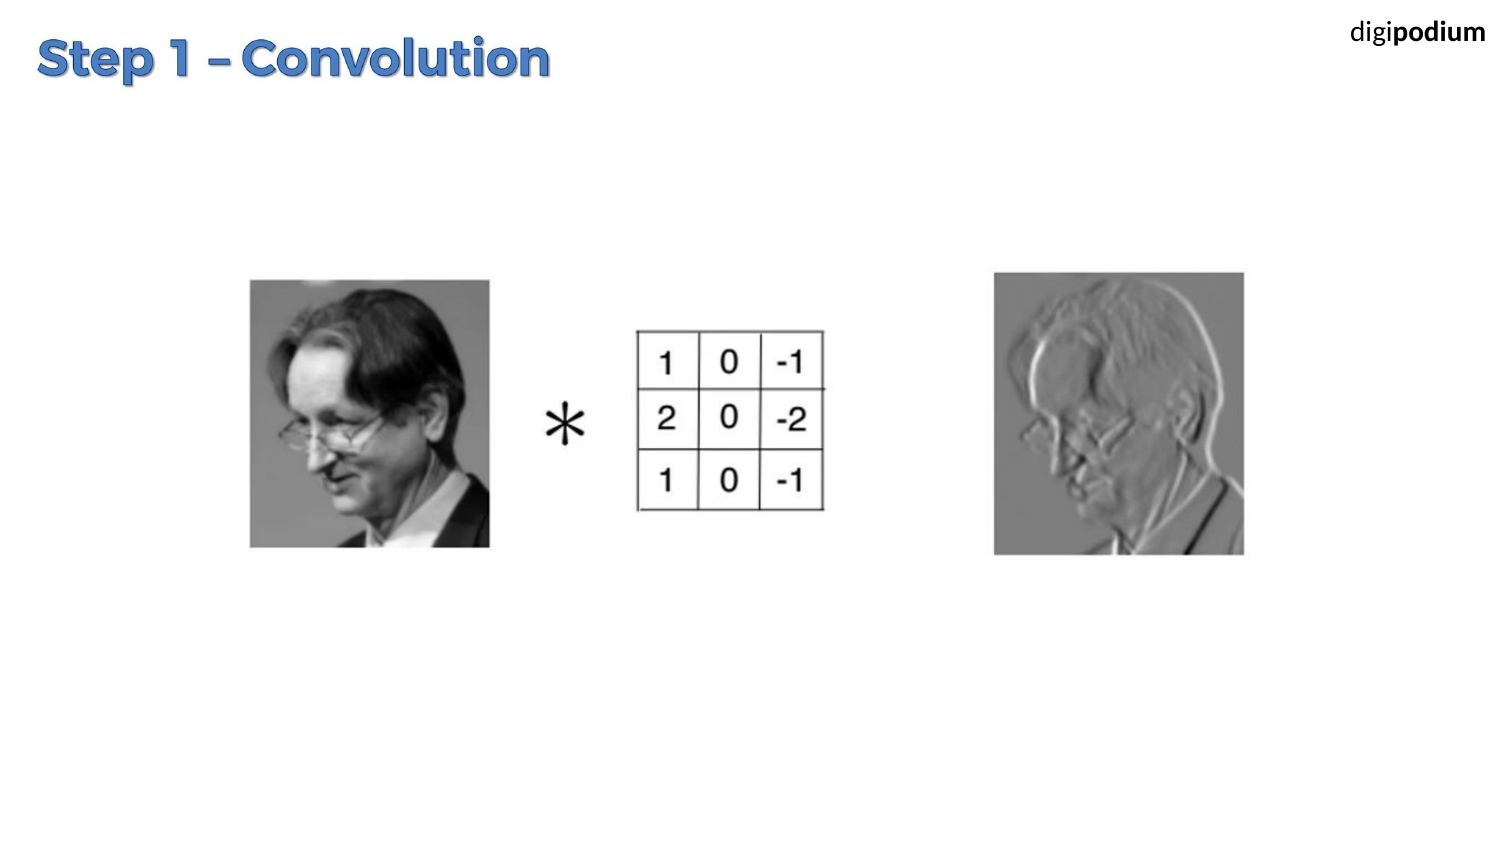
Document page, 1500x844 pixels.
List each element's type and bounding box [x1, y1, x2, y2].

picture [13, 15, 561, 96]
picture [213, 223, 1287, 598]
